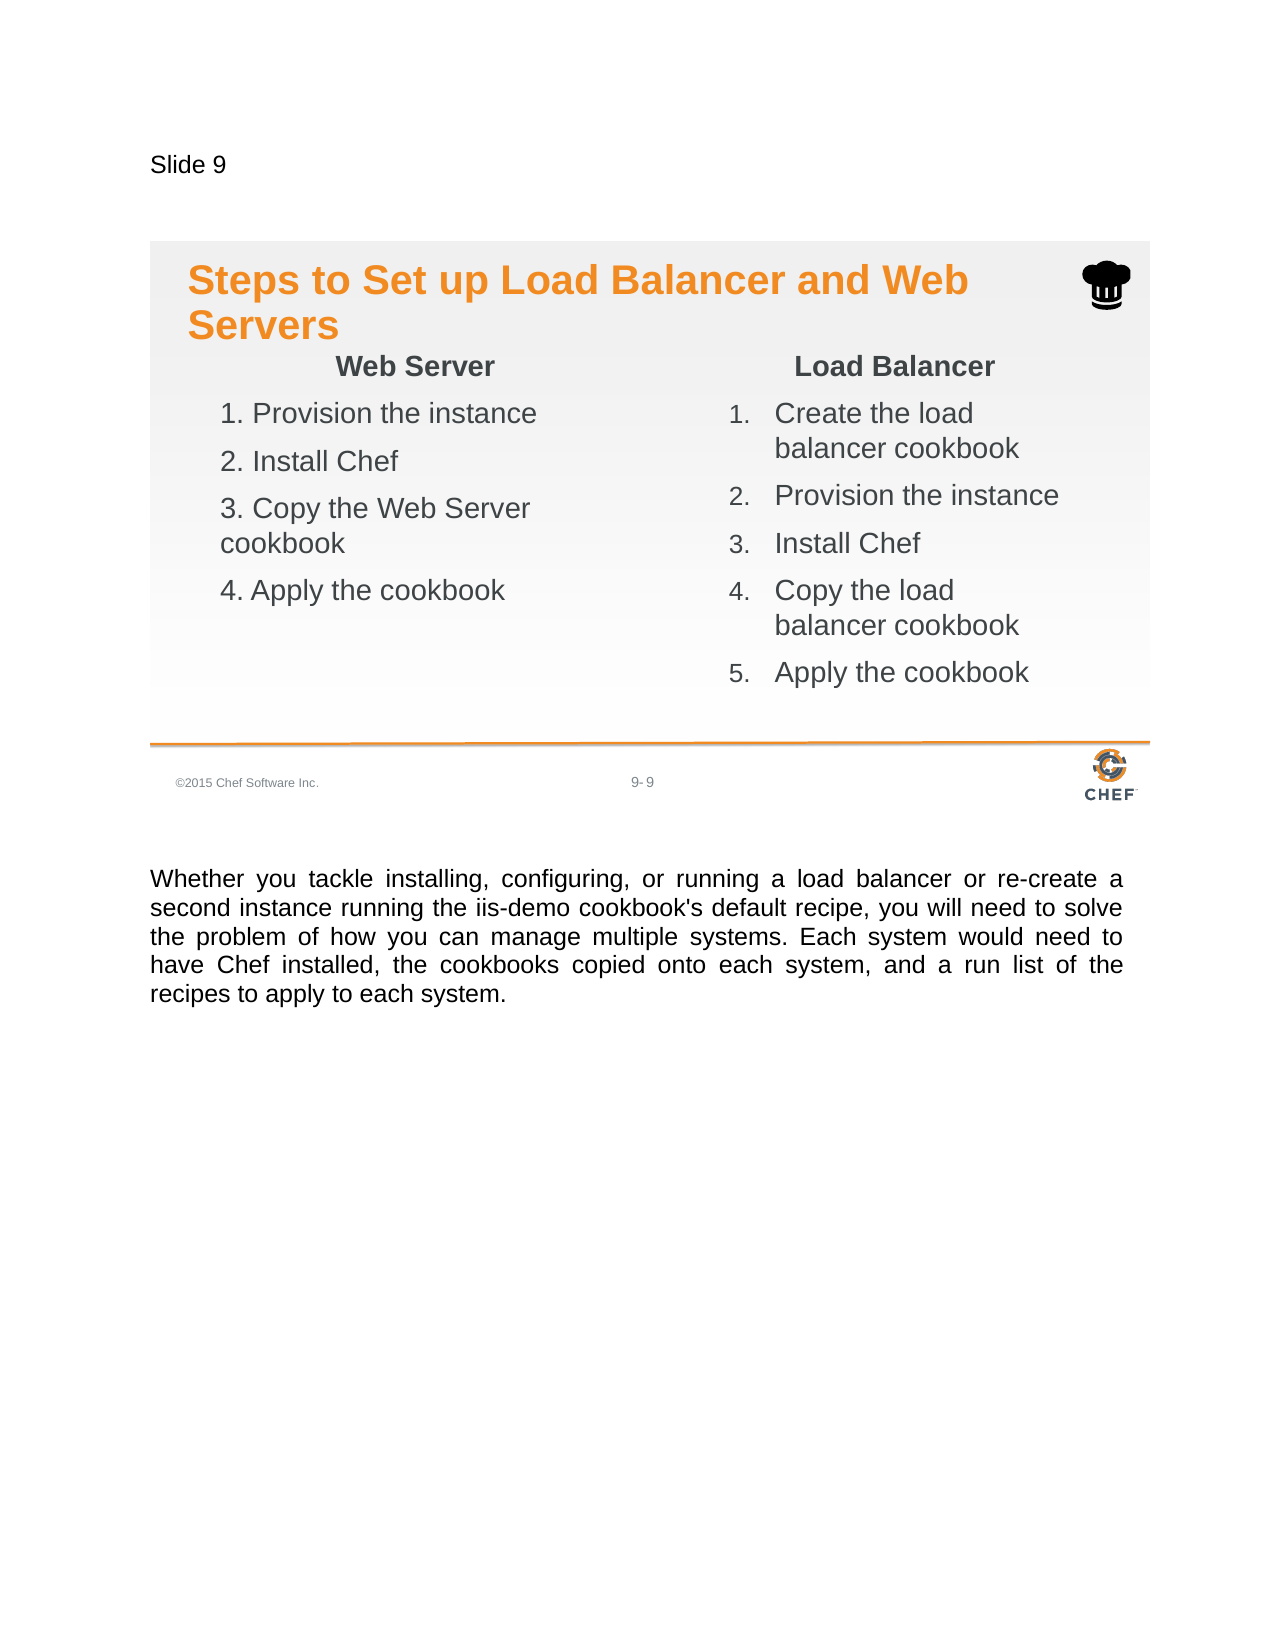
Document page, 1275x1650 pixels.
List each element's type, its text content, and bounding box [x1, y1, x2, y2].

text Whether you tackle installing, configuring, or running a load balancer or re-create a second instance running the iis-demo cookbook's default recipe, you will need to solve the problem of how you can manage multiple systems. Each system would need to have Chef installed, the cookbooks copied onto each system, and a run list of the recipes to apply to each system. [150, 864, 1125, 1008]
text Slide 9 [150, 150, 1125, 179]
